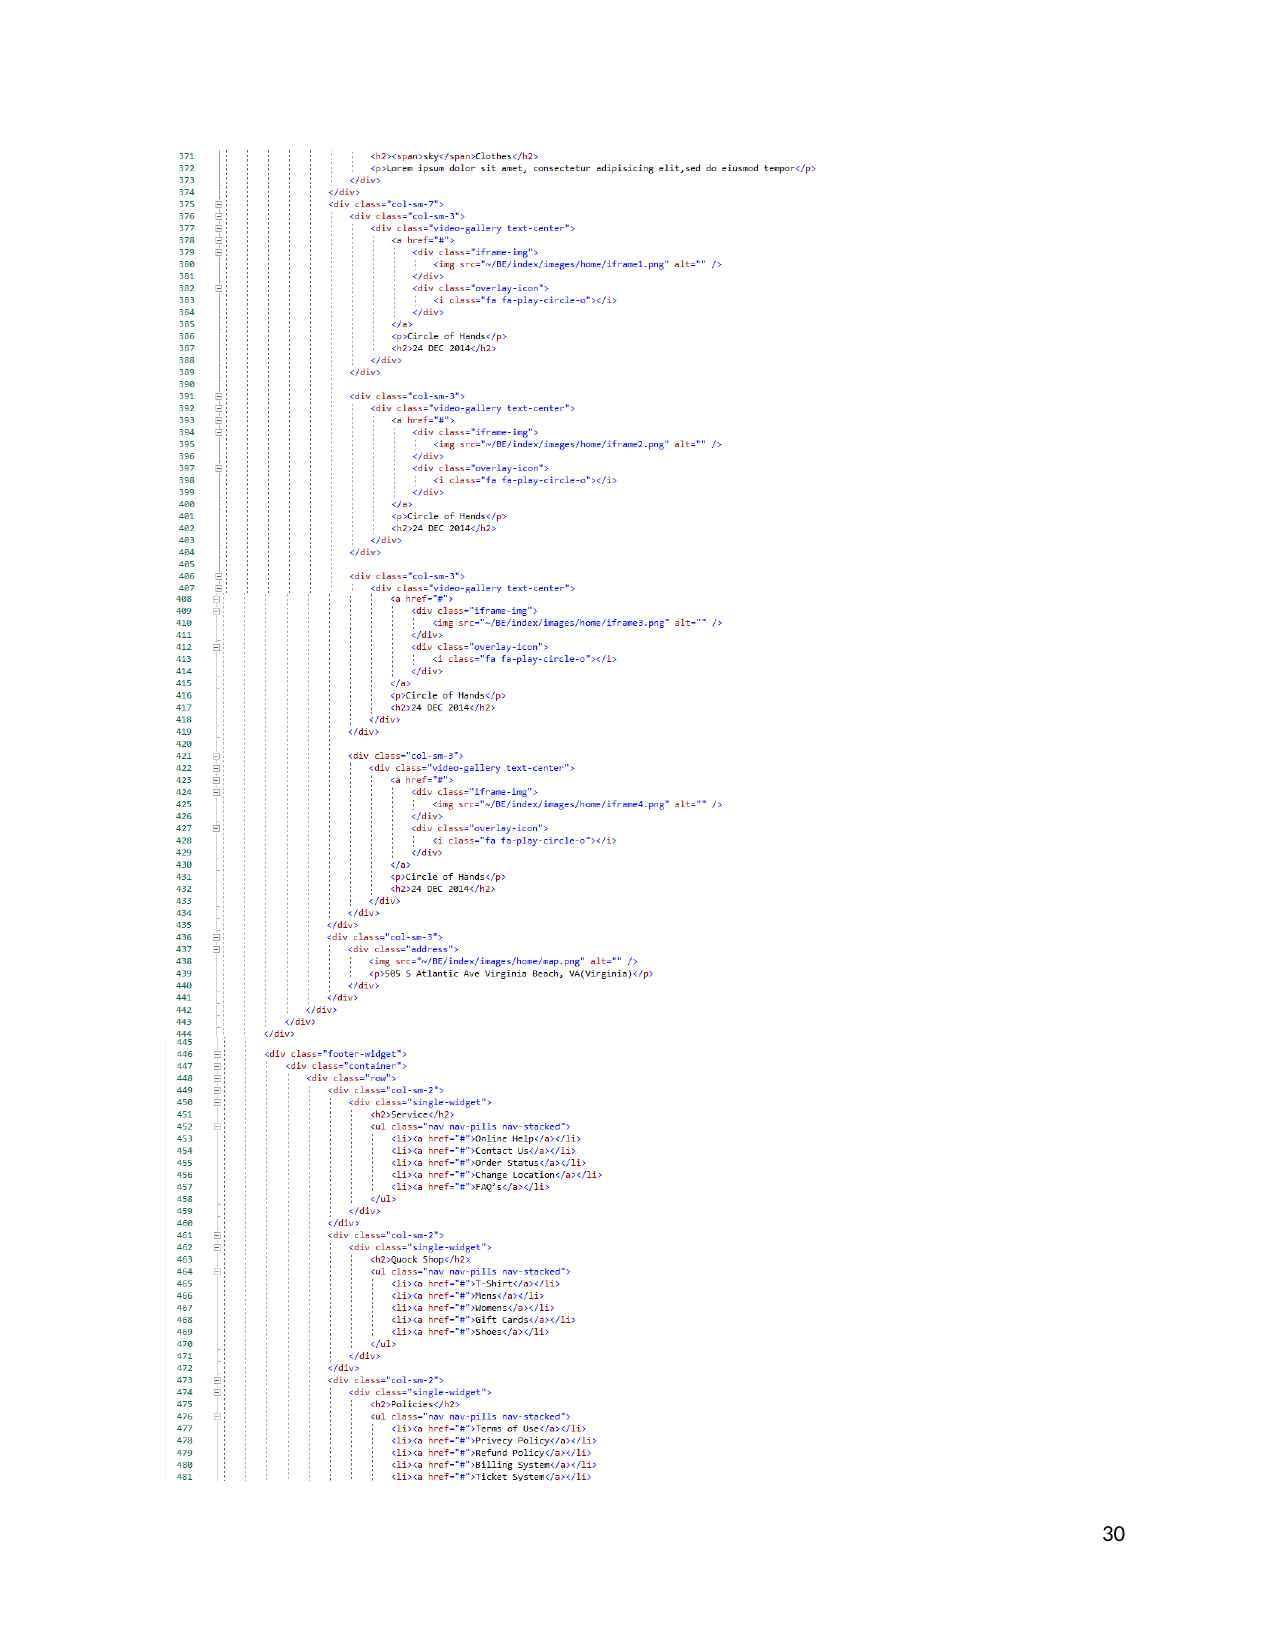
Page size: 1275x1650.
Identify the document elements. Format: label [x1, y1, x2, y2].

picture [165, 150, 1110, 1481]
